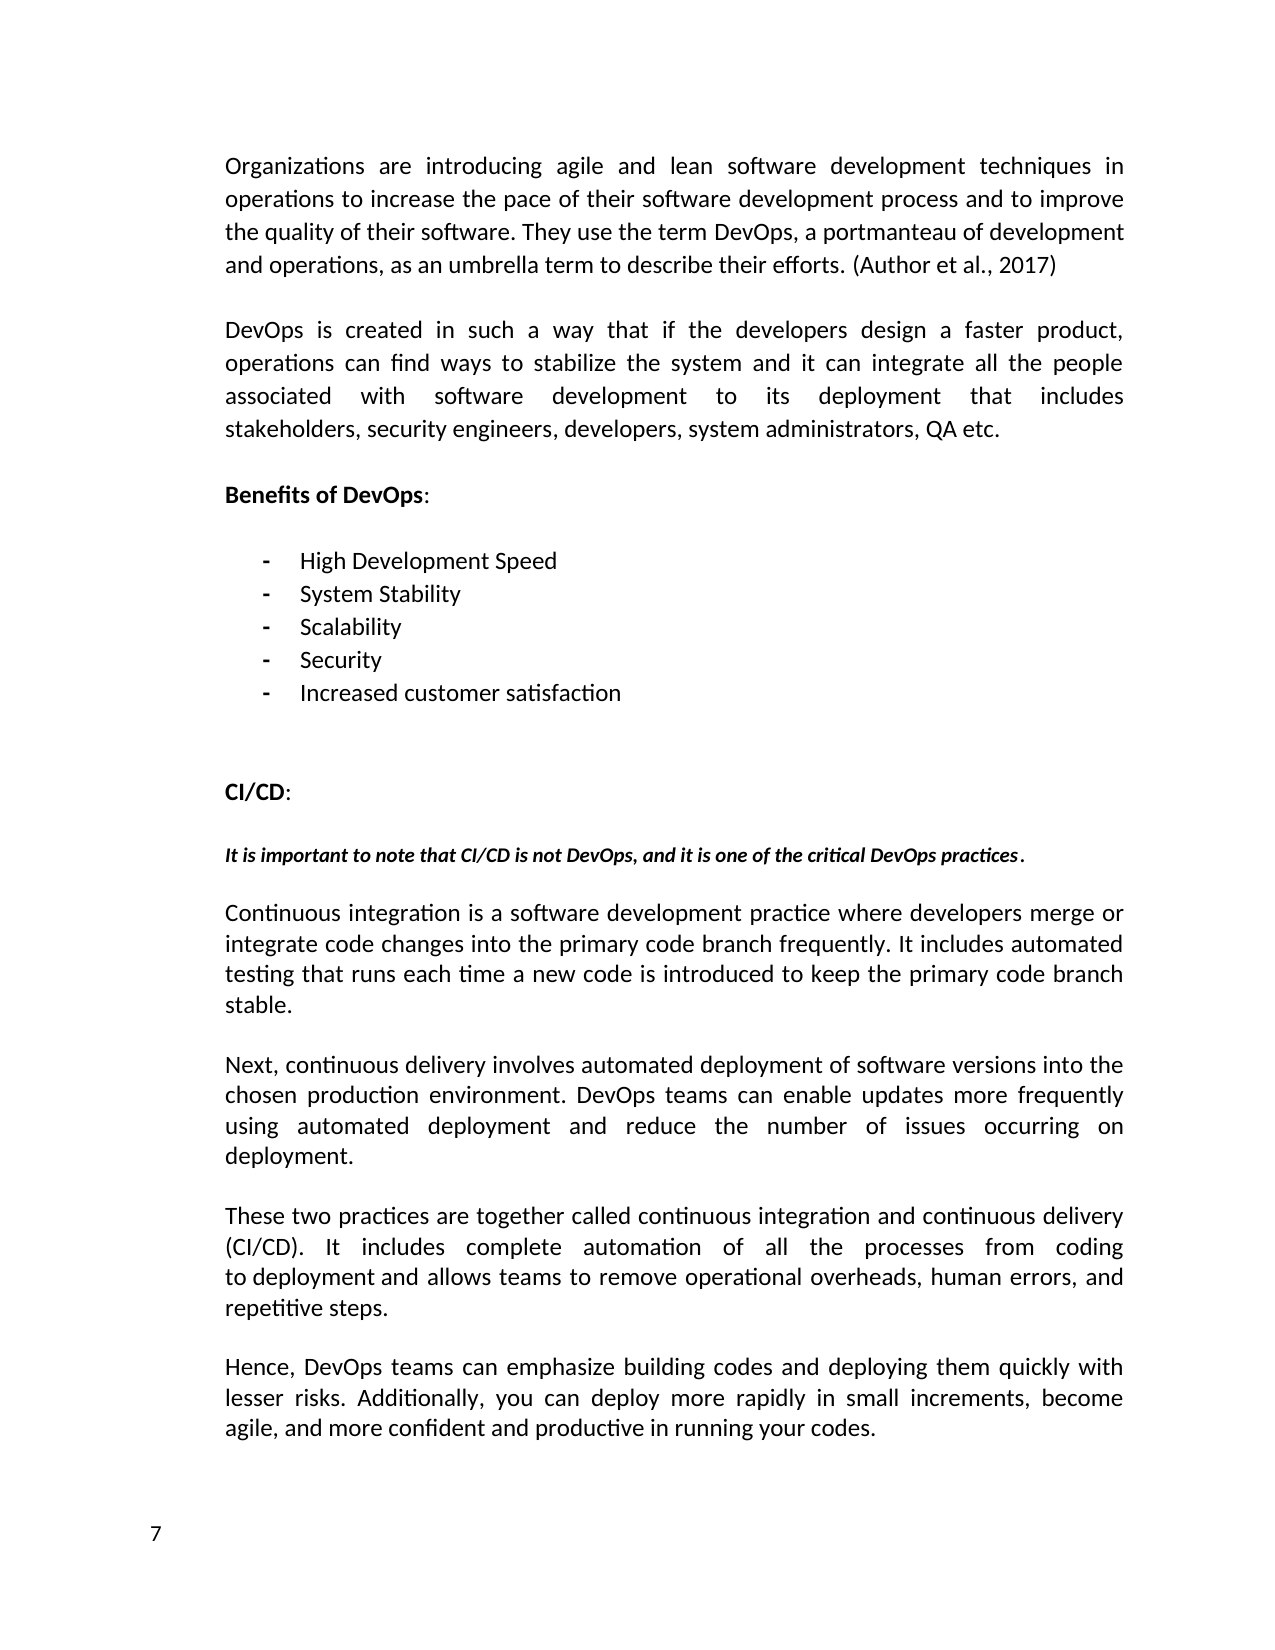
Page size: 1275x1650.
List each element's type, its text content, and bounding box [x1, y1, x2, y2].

text Continuous integration is a software development practice where developers merge or integrate code changes into the primary code branch frequently. It includes automated testing that runs each time a new code is introduced to keep the primary code branch stable. [225, 898, 1125, 1020]
text CI/CD: [225, 776, 1125, 806]
text Hence, DevOps teams can emphasize building codes and deploying them quickly with lesser risks. Additionally, you can deploy more rapidly in small increments, become agile, and more confident and productive in running your codes. [225, 1351, 1125, 1443]
list Organizations are introducing agile and lean software development techniques in operations to increase the pace of their software development process and to improve the quality of their software. They use the term DevOps, a portmanteau of development and operations, as an umbrella term to describe their efforts. (Author et al., 2017) [225, 150, 1125, 279]
list DevOps is created in such a way that if the developers design a faster product, operations can find ways to stabilize the system and it can integrate all the people associated with software development to its deployment that includes stakeholders, security engineers, developers, system administrators, QA etc. [225, 314, 1125, 444]
list System Stability [262, 578, 1125, 608]
text These two practices are together called continuous integration and continuous delivery (CI/CD). It includes complete automation of all the processes from coding to deployment and allows teams to remove operational overheads, human errors, and repetitive steps. [225, 1200, 1125, 1322]
list Benefits of DevOps: [225, 479, 1125, 510]
list Increased customer satisfaction [262, 677, 1125, 707]
list Security [262, 644, 1125, 674]
list High Development Speed [262, 545, 1125, 576]
list Scalability [262, 611, 1125, 641]
text Next, continuous delivery involves automated deployment of software versions into the chosen production environment. DevOps teams can enable updates more frequently using automated deployment and reduce the number of issues occurring on deployment. [225, 1049, 1125, 1171]
text It is important to note that CI/CD is not DevOps, and it is one of the critical DevOps practices. [225, 838, 1125, 868]
